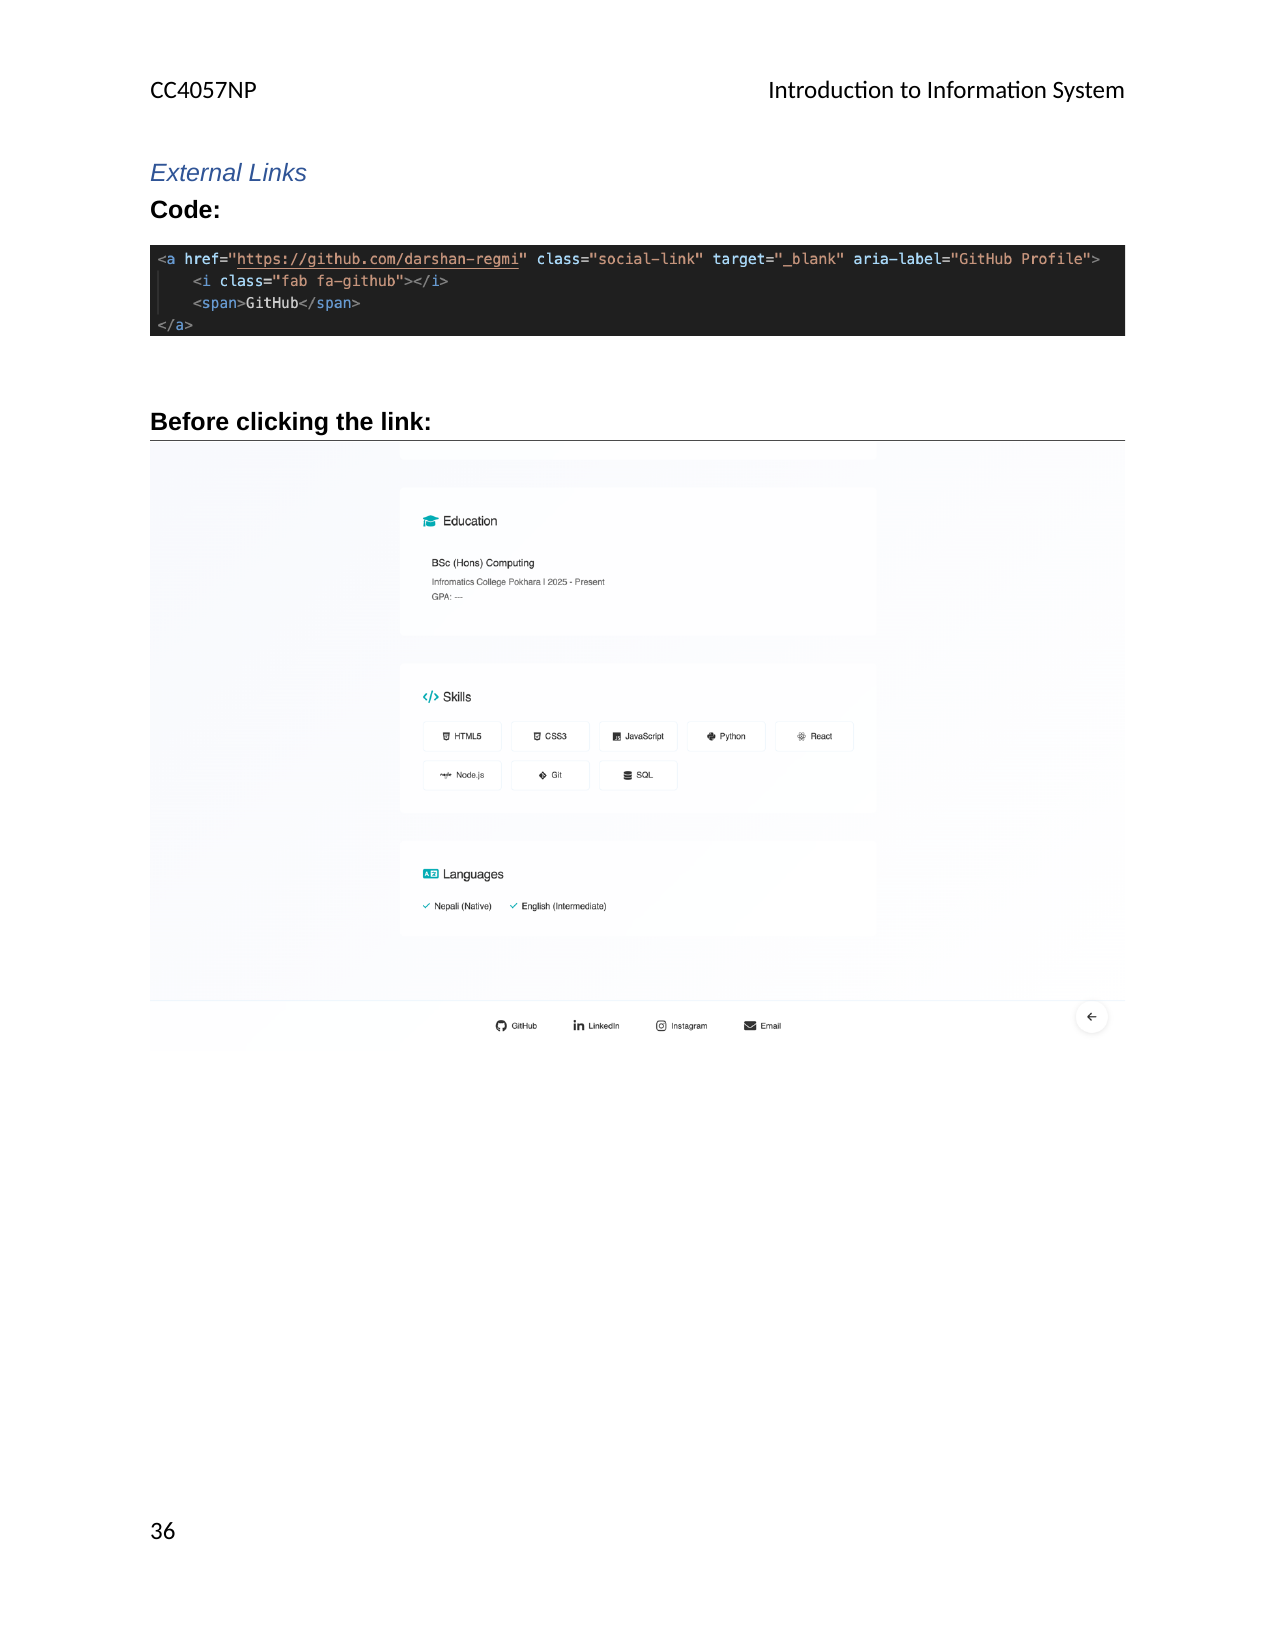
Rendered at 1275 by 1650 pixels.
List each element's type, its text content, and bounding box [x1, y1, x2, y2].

subtitle External Links [150, 158, 1125, 187]
text Before clicking the link: [150, 407, 1125, 440]
text Code: [150, 196, 1125, 224]
picture [150, 245, 1125, 336]
picture [150, 440, 1125, 1051]
